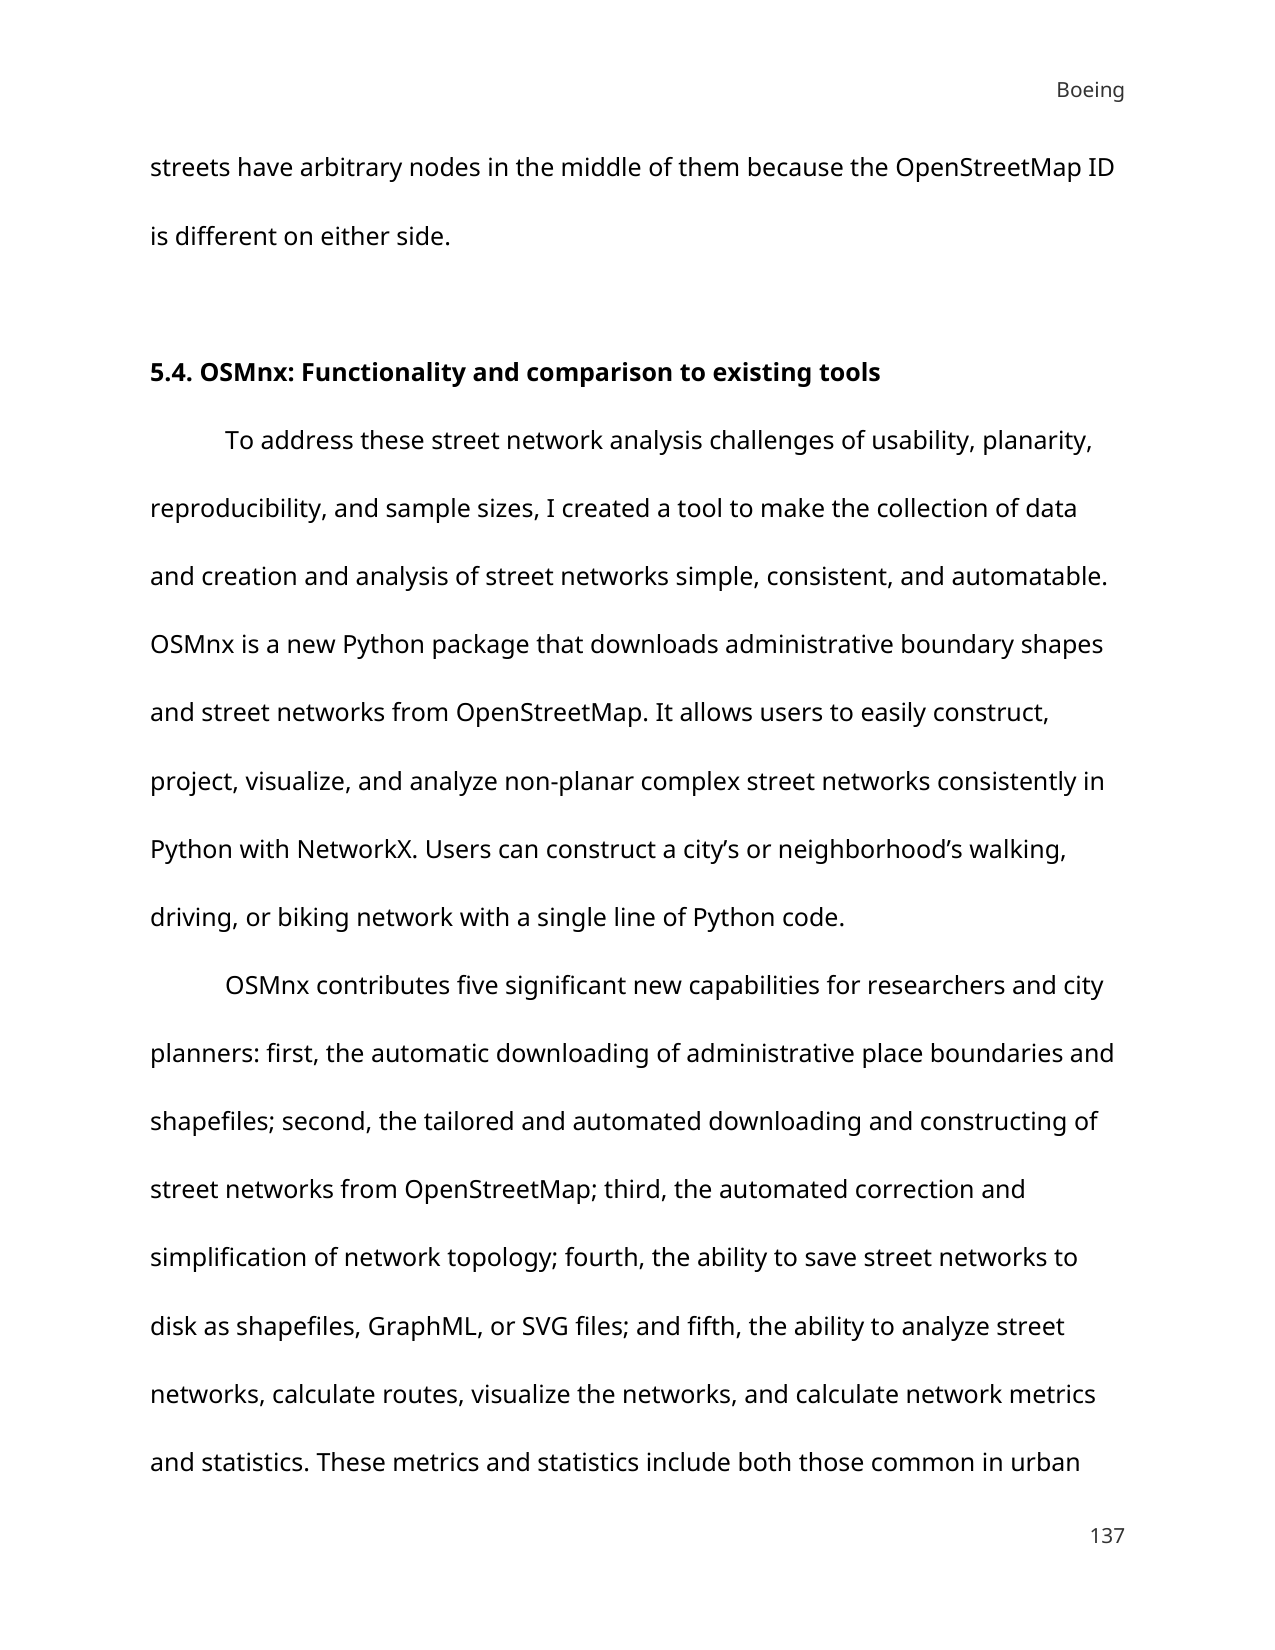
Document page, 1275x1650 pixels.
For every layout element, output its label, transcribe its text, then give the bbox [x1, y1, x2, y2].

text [150, 150, 1125, 252]
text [150, 967, 1125, 1478]
subtitle OSMnx: Functionality and comparison to existing tools [150, 354, 1125, 388]
text To address these street network analysis challenges of usability, planarity, reproducibility, and sample sizes, I created a tool to make the collection of data and creation and analysis of street networks simple, consistent, and automatable. OSMnx is a new Python package that downloads administrative boundary shapes and street networks from OpenStreetMap. It allows users to easily construct, project, visualize, and analyze non-planar complex street networks consistently in Python with NetworkX. Users can construct a city’s or neighborhood’s walking, driving, or biking network with a single line of Python code. [150, 422, 1125, 933]
